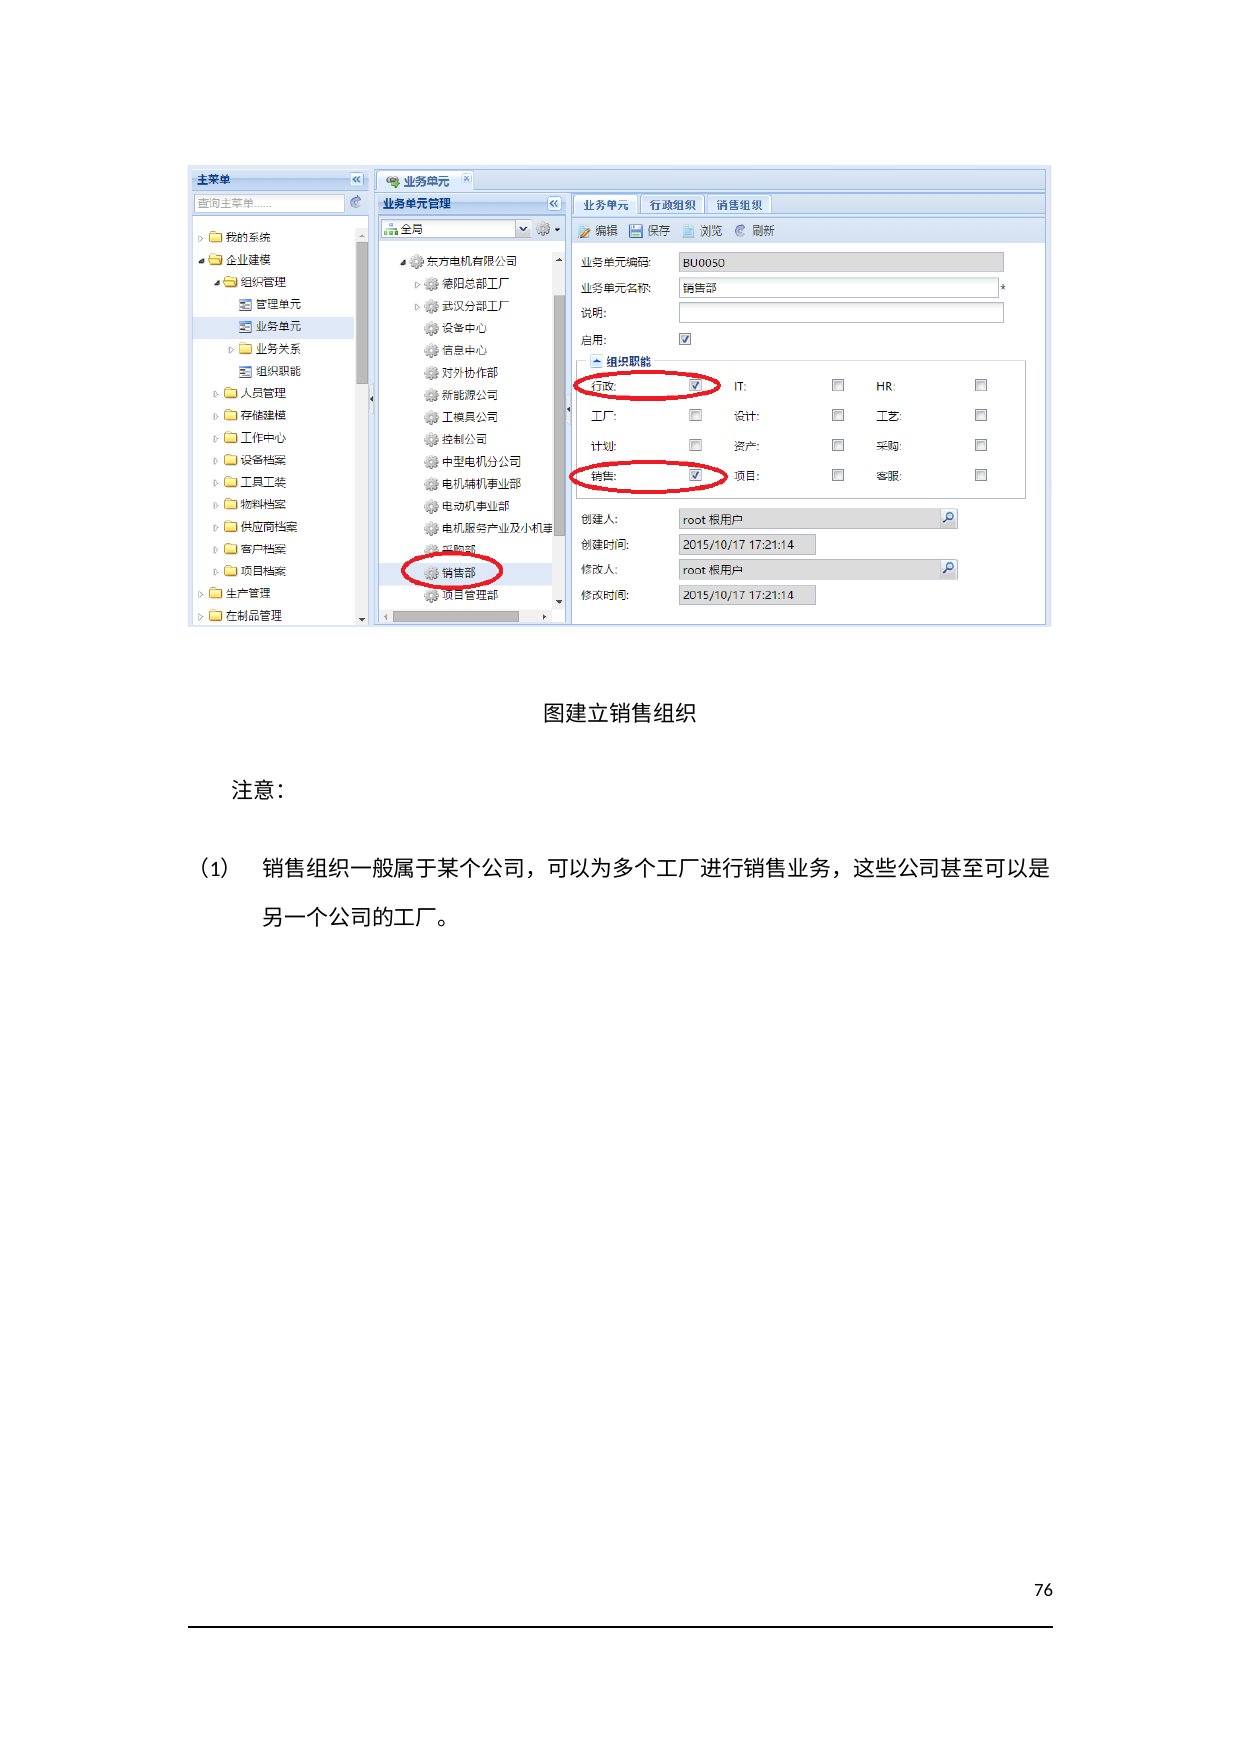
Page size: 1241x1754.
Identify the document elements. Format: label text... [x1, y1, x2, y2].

picture [187, 165, 1052, 627]
list 销售组织一般属于某个公司，可以为多个工厂进行销售业务，这些公司甚至可以是另一个公司的工厂。 [187, 850, 1053, 932]
text 图建立销售组织 [187, 695, 1053, 728]
text 注意： [231, 773, 1053, 805]
